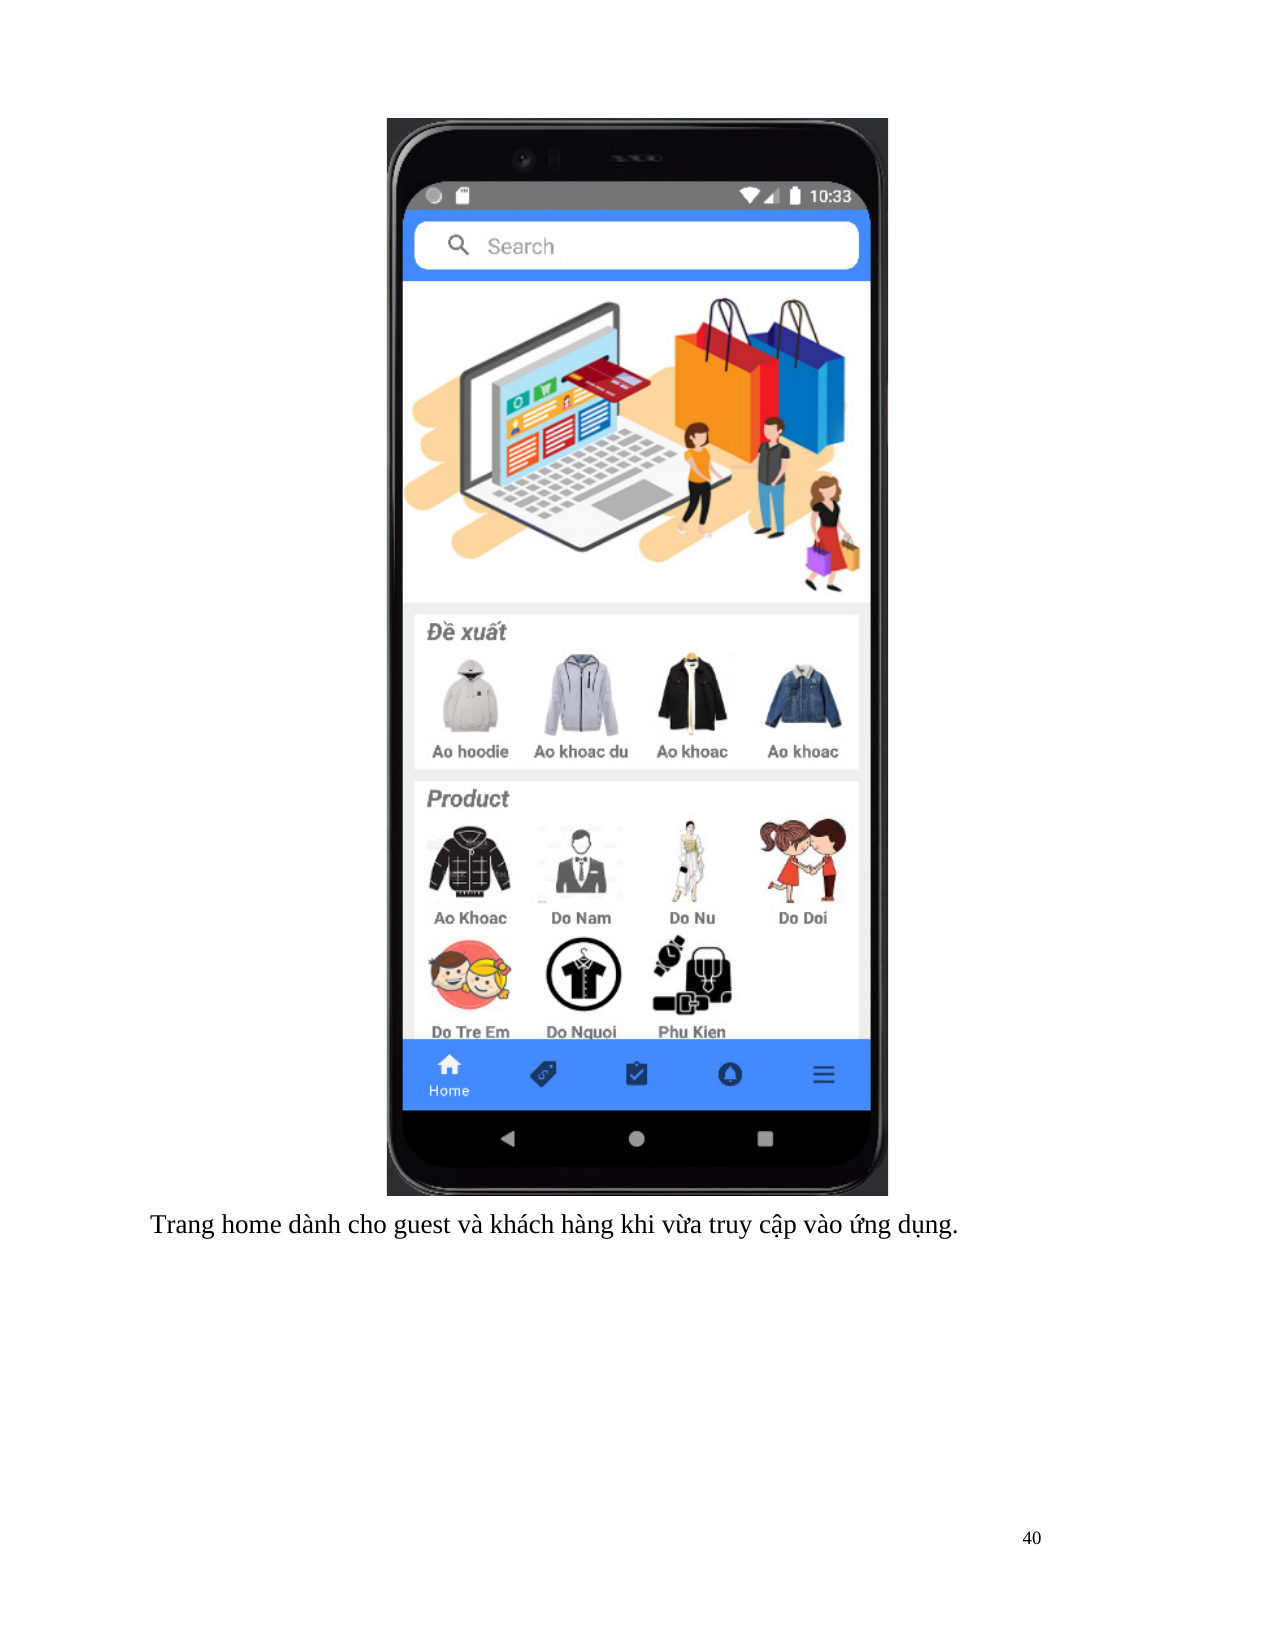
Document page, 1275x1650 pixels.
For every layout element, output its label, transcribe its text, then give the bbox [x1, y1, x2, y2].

picture [386, 118, 889, 1196]
text Trang home dành cho guest và khách hàng khi vừa truy cập vào ứng dụng. [150, 1208, 1125, 1239]
